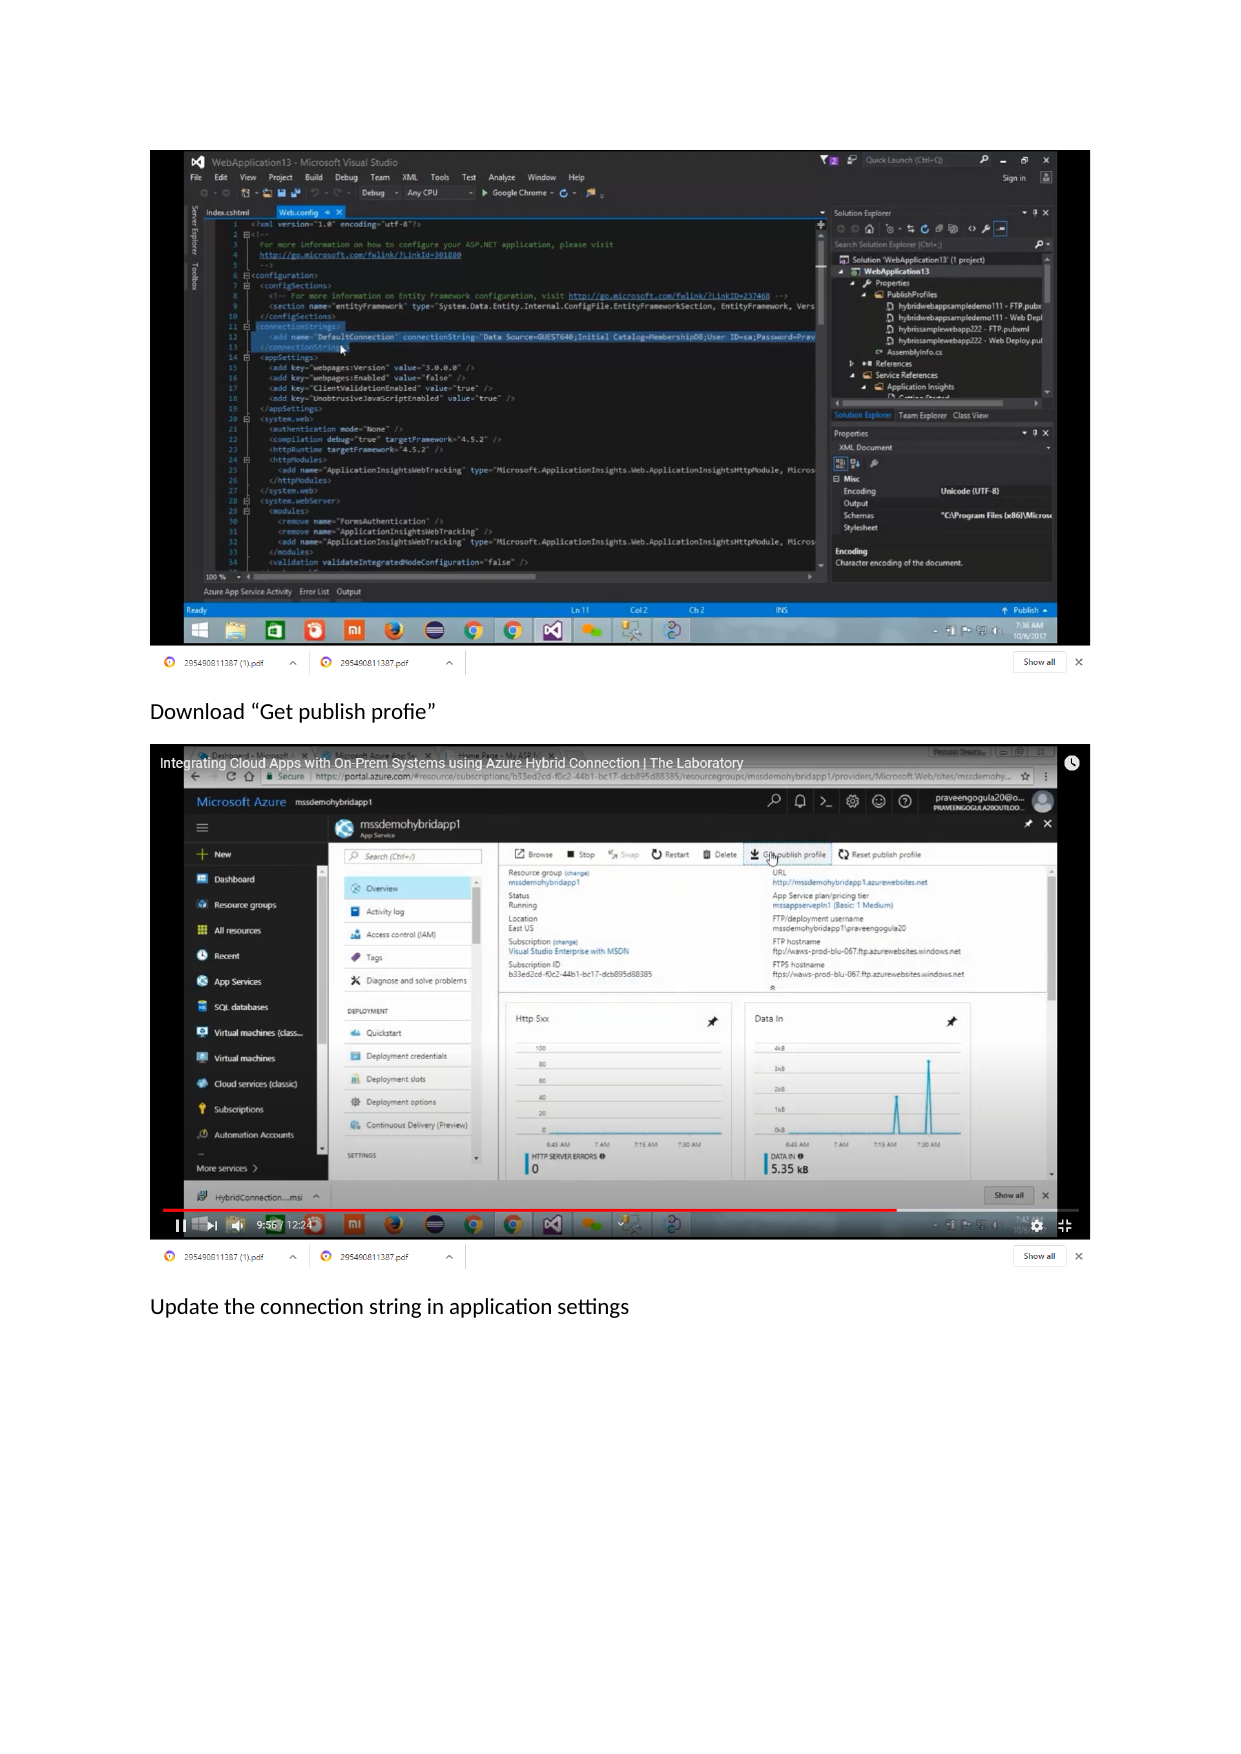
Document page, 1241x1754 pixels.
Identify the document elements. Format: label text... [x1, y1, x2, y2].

picture [150, 150, 1091, 679]
picture [150, 744, 1091, 1273]
text Download “Get publish profie” [150, 697, 1090, 726]
text Update the connection string in application settings [150, 1292, 1090, 1320]
